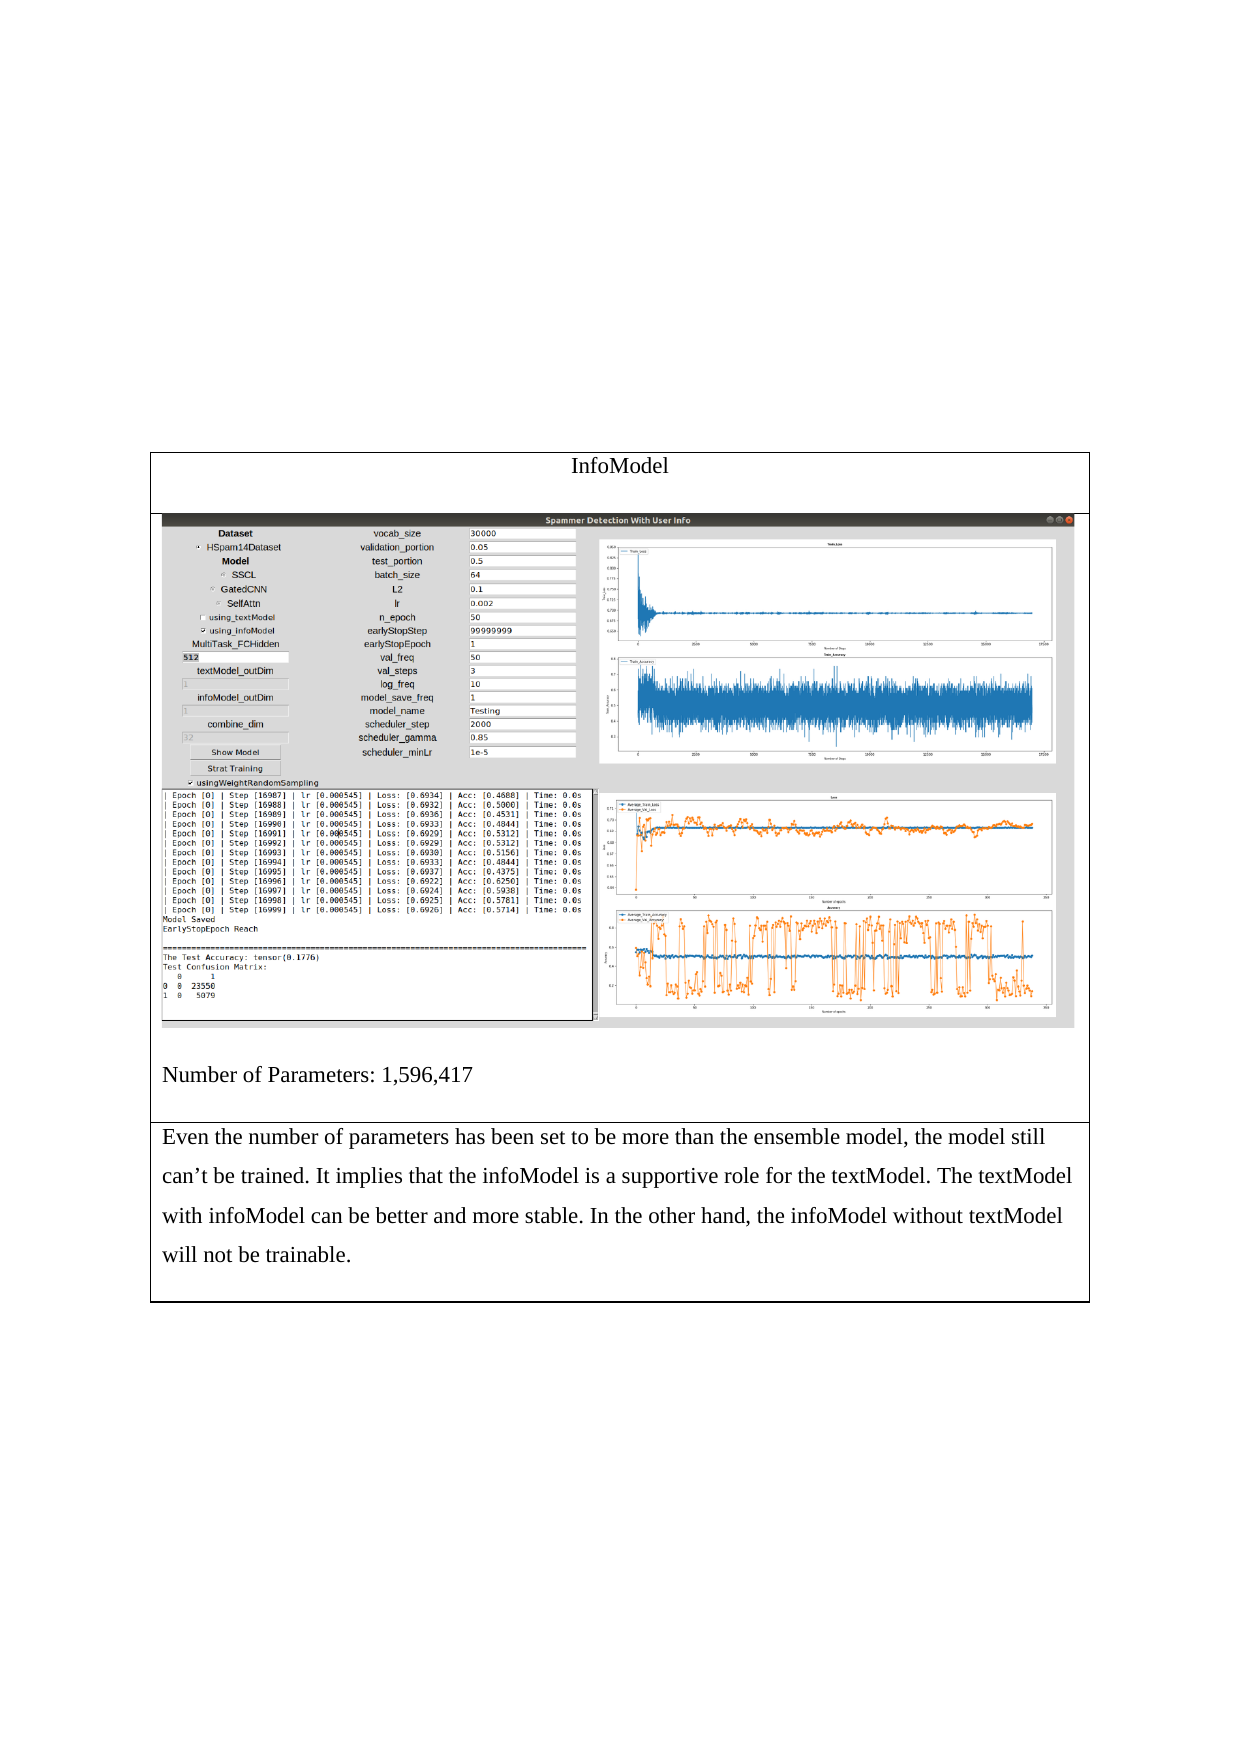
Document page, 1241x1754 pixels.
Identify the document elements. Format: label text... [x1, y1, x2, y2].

table_cell Even the number of parameters has been set to be more than the ensemble model, the model still can’t be trained. It implies that the infoModel is a supportive role for the textModel. The textModel with infoModel can be better and more stable. In the other hand, the infoModel without textModel will not be trainable. [151, 1123, 1089, 1301]
table_header InfoModel [151, 453, 1089, 513]
picture [161, 513, 1075, 1028]
table_cell Number of Parameters: 1,596,417 [151, 514, 1089, 1122]
